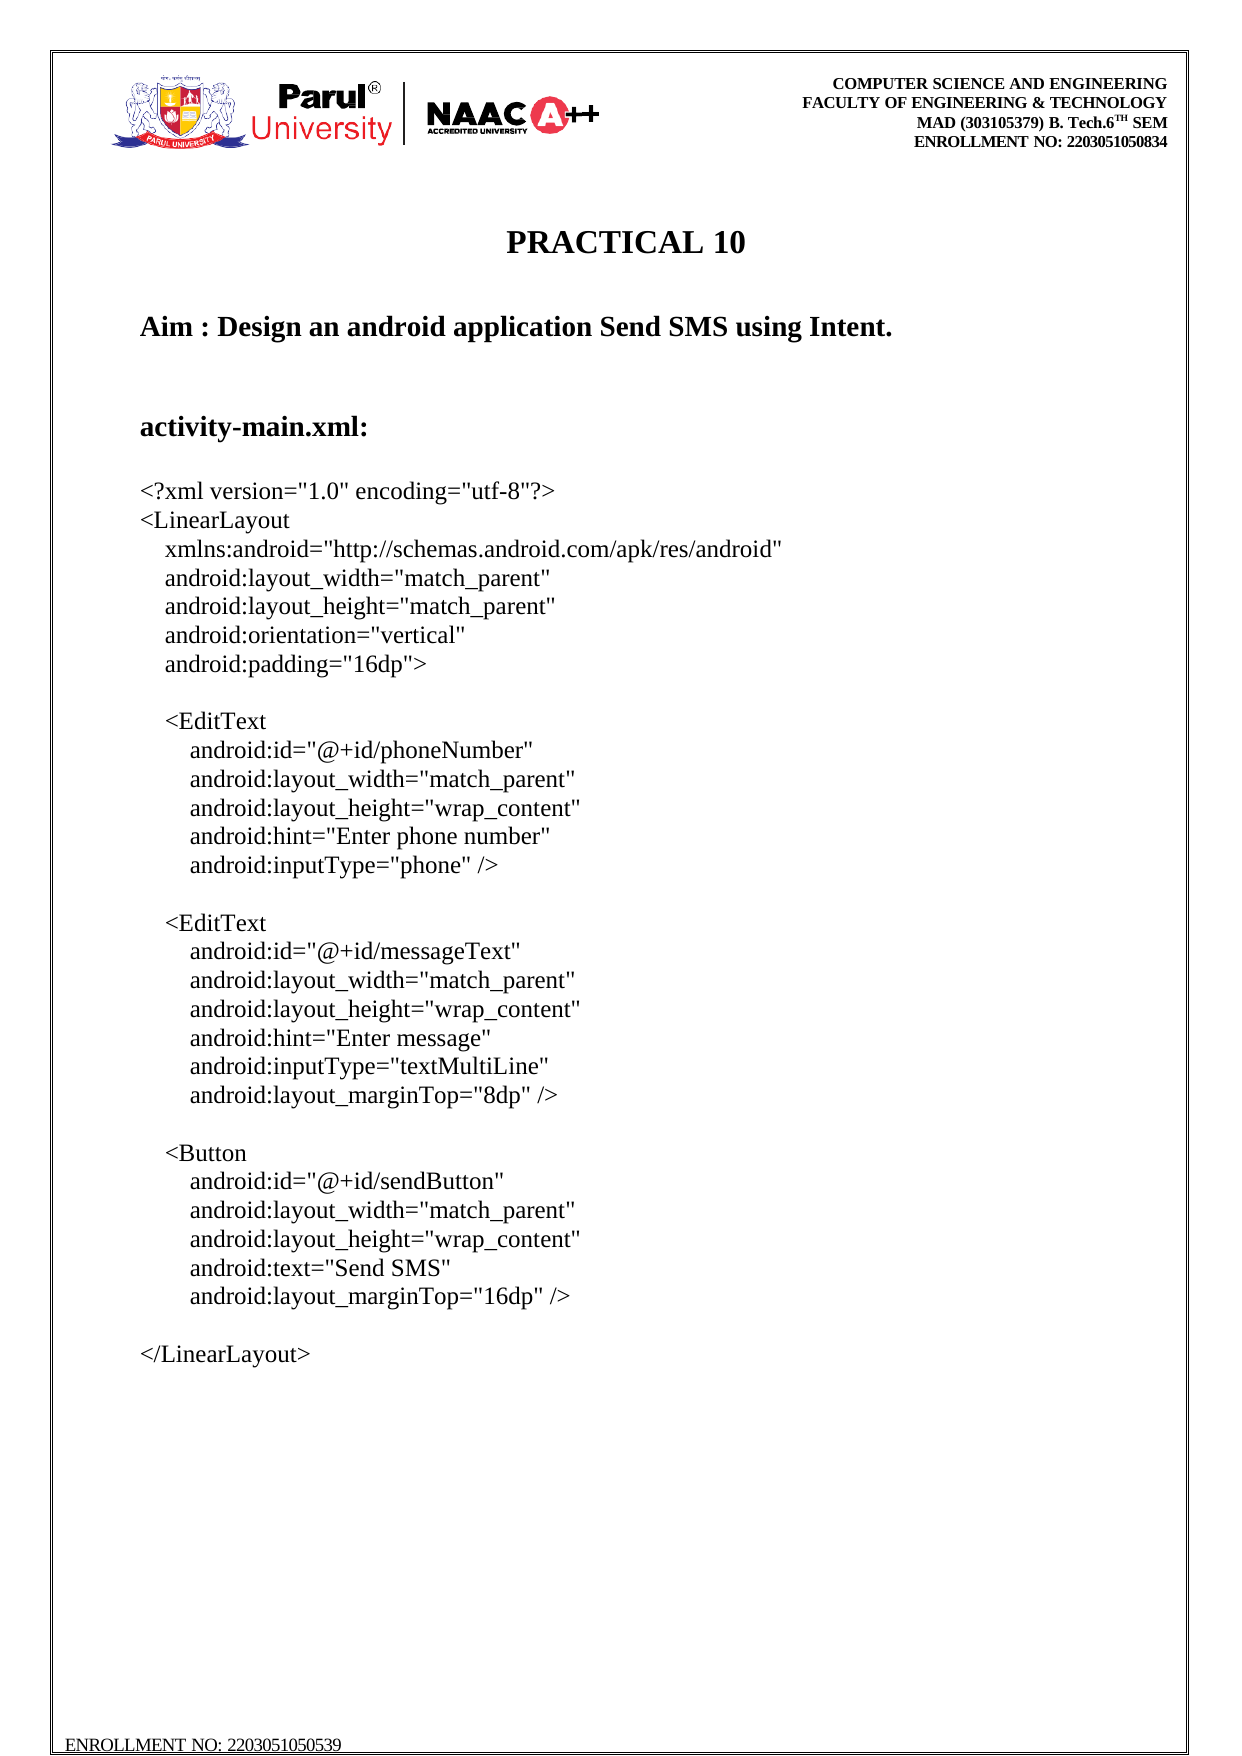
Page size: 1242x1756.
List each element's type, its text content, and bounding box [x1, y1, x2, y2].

text android:id="@+id/messageText" [139, 936, 1186, 965]
text </LinearLayout> [139, 1339, 1186, 1368]
text android:layout_height="wrap_content" [139, 793, 1186, 821]
text android:layout_height="match_parent" [139, 591, 1186, 620]
text android:layout_width="match_parent" [139, 563, 1186, 591]
text xmlns:android="http://schemas.android.com/apk/res/android" [139, 534, 1186, 563]
text android:text="Send SMS" [139, 1253, 1186, 1281]
picture [530, 96, 599, 134]
text Aim : Design an android application Send SMS using Intent. [64, 309, 1186, 342]
text android:padding="16dp"> [139, 649, 1186, 678]
text android:inputType="phone" /> [139, 850, 1186, 879]
text <Button [139, 1138, 1186, 1166]
text activity-main.xml: <?xml version="1.0" encoding="utf-8"?> [139, 409, 1186, 505]
text android:layout_width="match_parent" [139, 764, 1186, 793]
text android:layout_width="match_parent" [139, 965, 1186, 994]
text <LinearLayout [139, 505, 1186, 534]
text android:id="@+id/sendButton" [139, 1166, 1186, 1195]
text android:inputType="textMultiLine" [139, 1051, 1186, 1080]
text android:layout_marginTop="16dp" /> [139, 1281, 1186, 1310]
text android:layout_height="wrap_content" [139, 1224, 1186, 1253]
text <EditText [139, 706, 1186, 735]
picture [110, 75, 392, 149]
text PRACTICAL 10 [64, 222, 1186, 261]
text android:layout_width="match_parent" [139, 1195, 1186, 1224]
text <EditText [139, 908, 1186, 936]
text android:hint="Enter phone number" [139, 821, 1186, 850]
text android:hint="Enter message" [139, 1023, 1186, 1051]
text android:id="@+id/phoneNumber" [139, 735, 1186, 764]
text android:orientation="vertical" [139, 620, 1186, 649]
text android:layout_marginTop="8dp" /> [139, 1080, 1186, 1109]
text android:layout_height="wrap_content" [139, 994, 1186, 1023]
